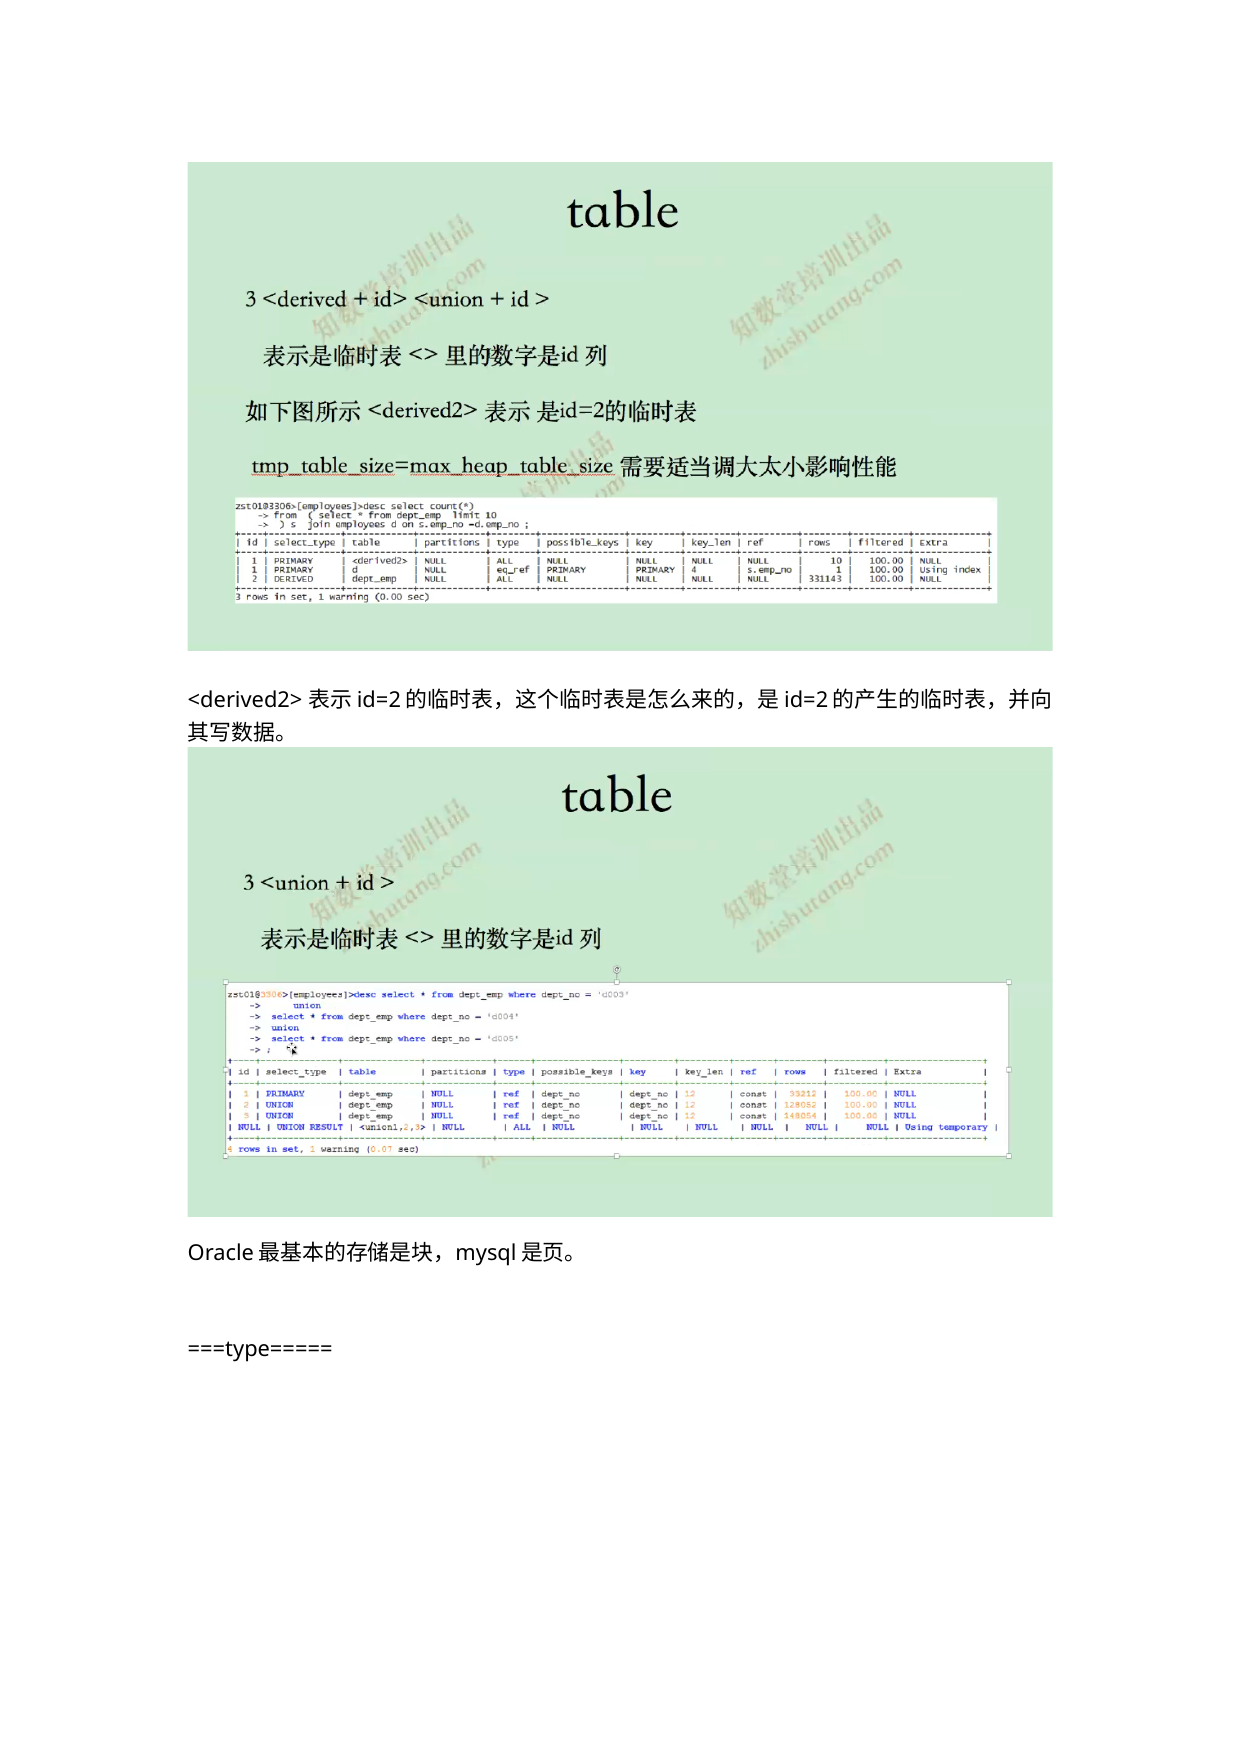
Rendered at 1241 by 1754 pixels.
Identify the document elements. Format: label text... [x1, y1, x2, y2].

text Oracle最基本的存储是块，mysql是页。 [187, 1234, 1053, 1267]
text ===type===== [187, 1332, 1053, 1364]
picture [187, 747, 1053, 1217]
picture [187, 162, 1053, 651]
text <derived2> 表示id=2的临时表，这个临时表是怎么来的，是id=2的产生的临时表，并向其写数据。 [187, 682, 1053, 747]
